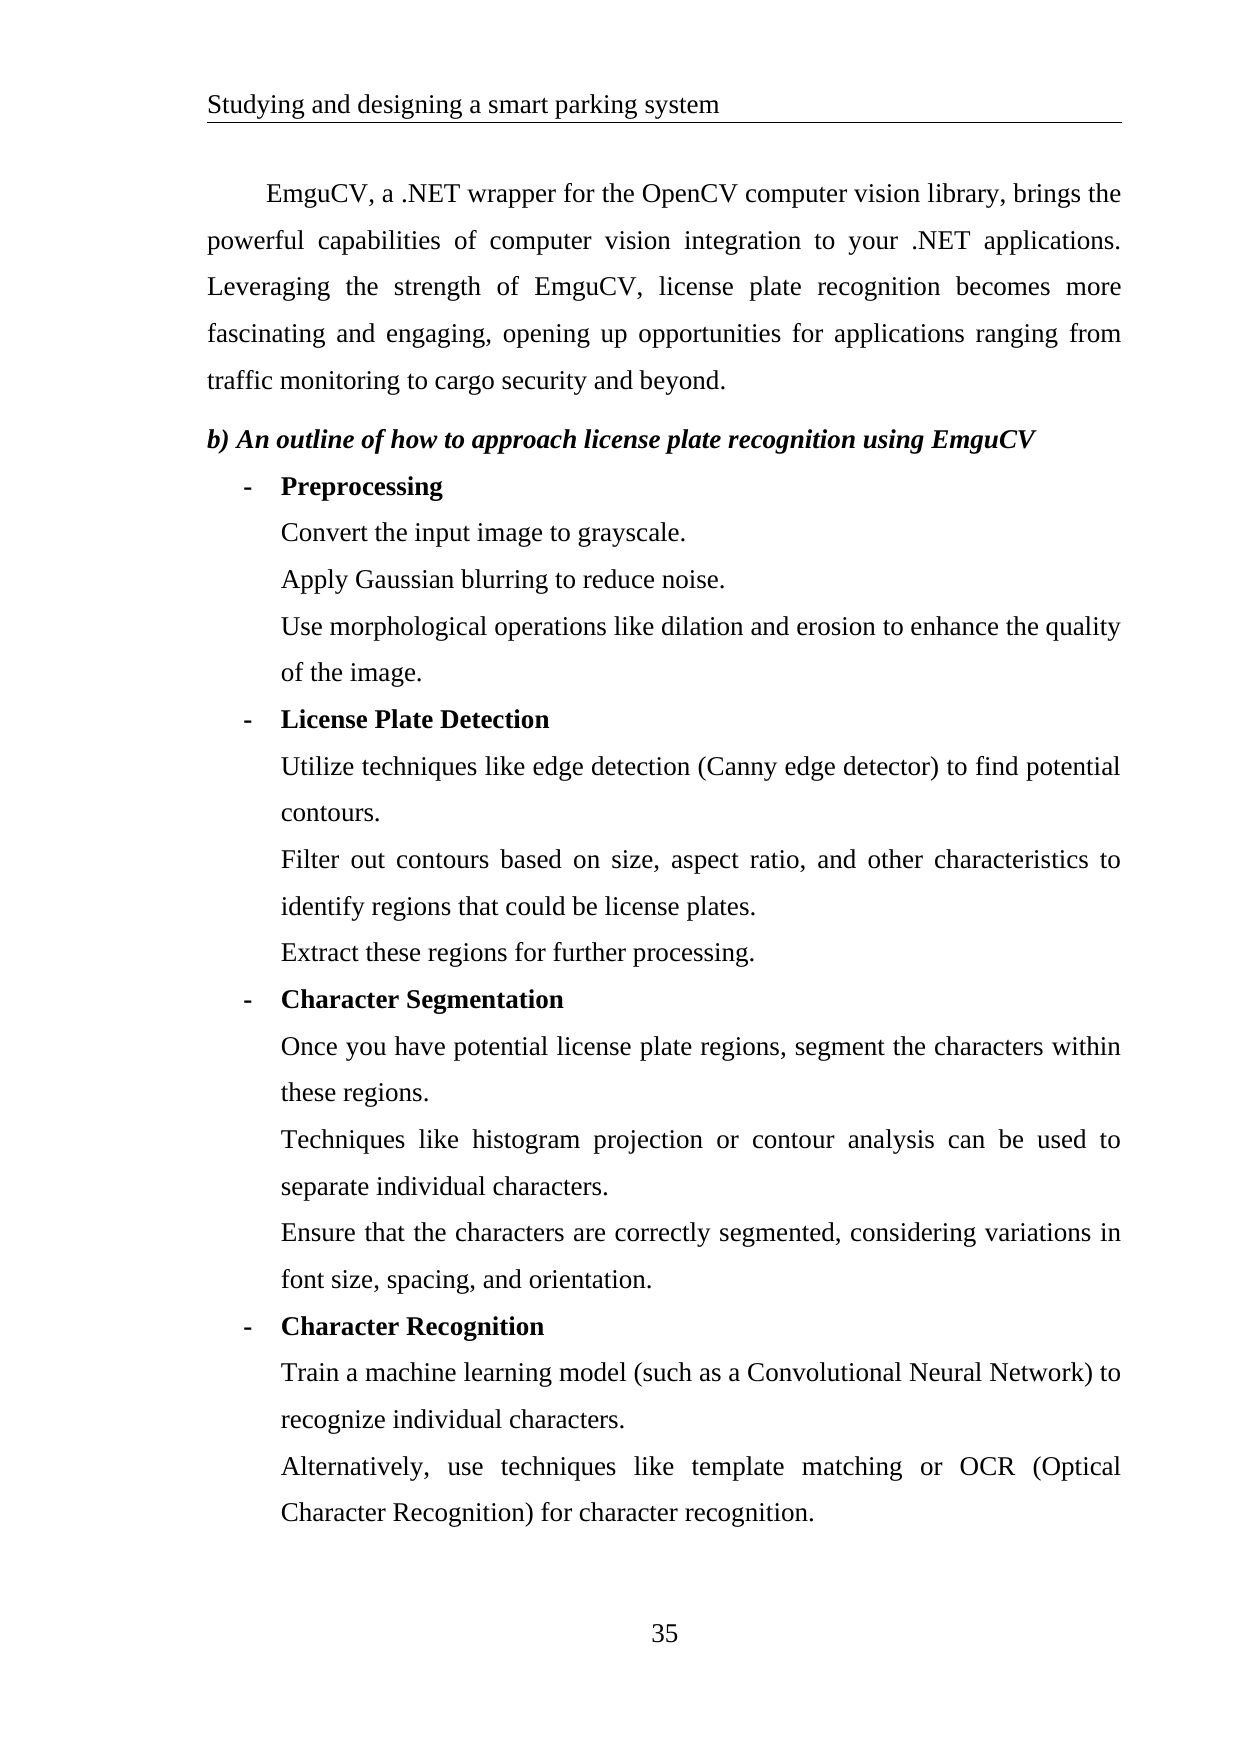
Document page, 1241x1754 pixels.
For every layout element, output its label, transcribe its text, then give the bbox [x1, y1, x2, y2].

list Extract these regions for further processing. [281, 936, 1122, 967]
list Apply Gaussian blurring to reduce noise. [281, 563, 1122, 594]
list Ensure that the characters are correctly segmented, considering variations in font size, spacing, and orientation. [281, 1216, 1122, 1294]
list Filter out contours based on size, aspect ratio, and other characteristics to identify regions that could be license plates. [281, 843, 1122, 921]
list Character Segmentation [243, 983, 1122, 1014]
list Preprocessing [243, 470, 1122, 501]
list Character Recognition [243, 1310, 1122, 1341]
text EmguCV, a .NET wrapper for the OpenCV computer vision library, brings the powerful capabilities of computer vision integration to your .NET applications. Leveraging the strength of EmguCV, license plate recognition becomes more fascinating and engaging, opening up opportunities for applications ranging from traffic monitoring to cargo security and beyond. [207, 177, 1122, 395]
list License Plate Detection [243, 703, 1122, 734]
list Alternatively, use techniques like template matching or OCR (Optical Character Recognition) for character recognition. [281, 1450, 1122, 1527]
list Techniques like histogram projection or contour analysis can be used to separate individual characters. [281, 1123, 1122, 1201]
list Use morphological operations like dilation and erosion to enhance the quality of the image. [281, 610, 1122, 687]
list An outline of how to approach license plate recognition using EmguCV [207, 423, 1122, 454]
list Train a machine learning model (such as a Convolutional Neural Network) to recognize individual characters. [281, 1356, 1122, 1434]
list Convert the input image to grayscale. [281, 516, 1122, 547]
list Utilize techniques like edge detection (Canny edge detector) to find potential contours. [281, 750, 1122, 827]
list Once you have potential license plate regions, segment the characters within these regions. [281, 1030, 1122, 1107]
